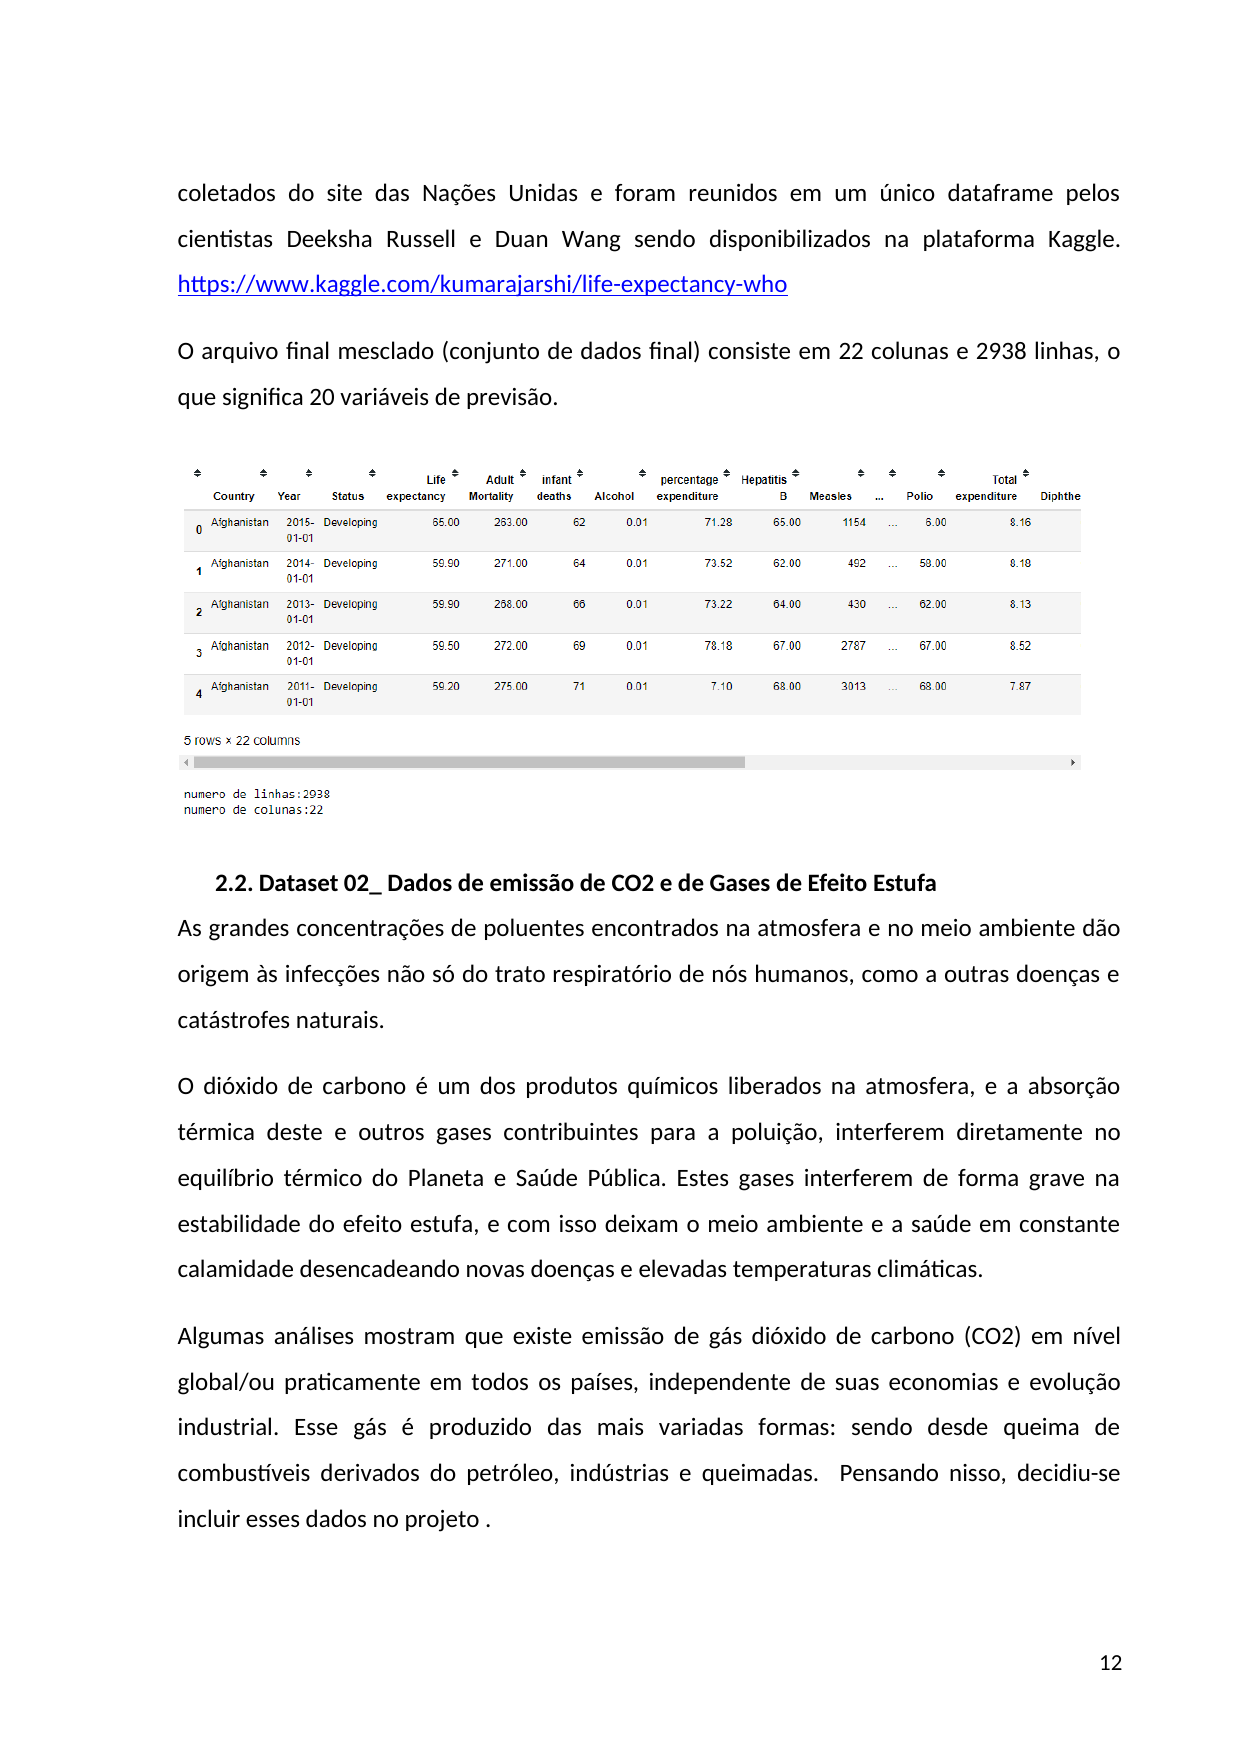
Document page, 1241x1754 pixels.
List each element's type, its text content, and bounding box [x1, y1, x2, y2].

text Algumas análises mostram que existe emissão de gás dióxido de carbono (CO2) em nível global/ou praticamente em todos os países, independente de suas economias e evolução industrial. Esse gás é produzido das mais variadas formas: sendo desde queima de combustíveis derivados do petróleo, indústrias e queimadas. Pensando nisso, decidiu-se incluir esses dados no projeto . [177, 1320, 1122, 1533]
text O arquivo final mesclado (conjunto de dados final) consiste em 22 colunas e 2938 linhas, o que significa 20 variáveis de previsão. [177, 335, 1122, 411]
text As grandes concentrações de poluentes encontrados na atmosfera e no meio ambiente dão origem às infecções não só do trato respiratório de nós humanos, como a outras doenças e catástrofes naturais. [177, 912, 1122, 1034]
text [177, 177, 1122, 299]
text O dióxido de carbono é um dos produtos químicos liberados na atmosfera, e a absorção térmica deste e outros gases contribuintes para a poluição, interferem diretamente no equilíbrio térmico do Planeta e Saúde Pública. Estes gases interferem de forma grave na estabilidade do efeito estufa, e com isso deixam o meio ambiente e a saúde em constante calamidade desencadeando novas doenças e elevadas temperaturas climáticas. [177, 1071, 1122, 1284]
subtitle Dataset 02_ Dados de emissão de CO2 e de Gases de Efeito Estufa [215, 867, 1122, 897]
picture [177, 447, 1098, 832]
